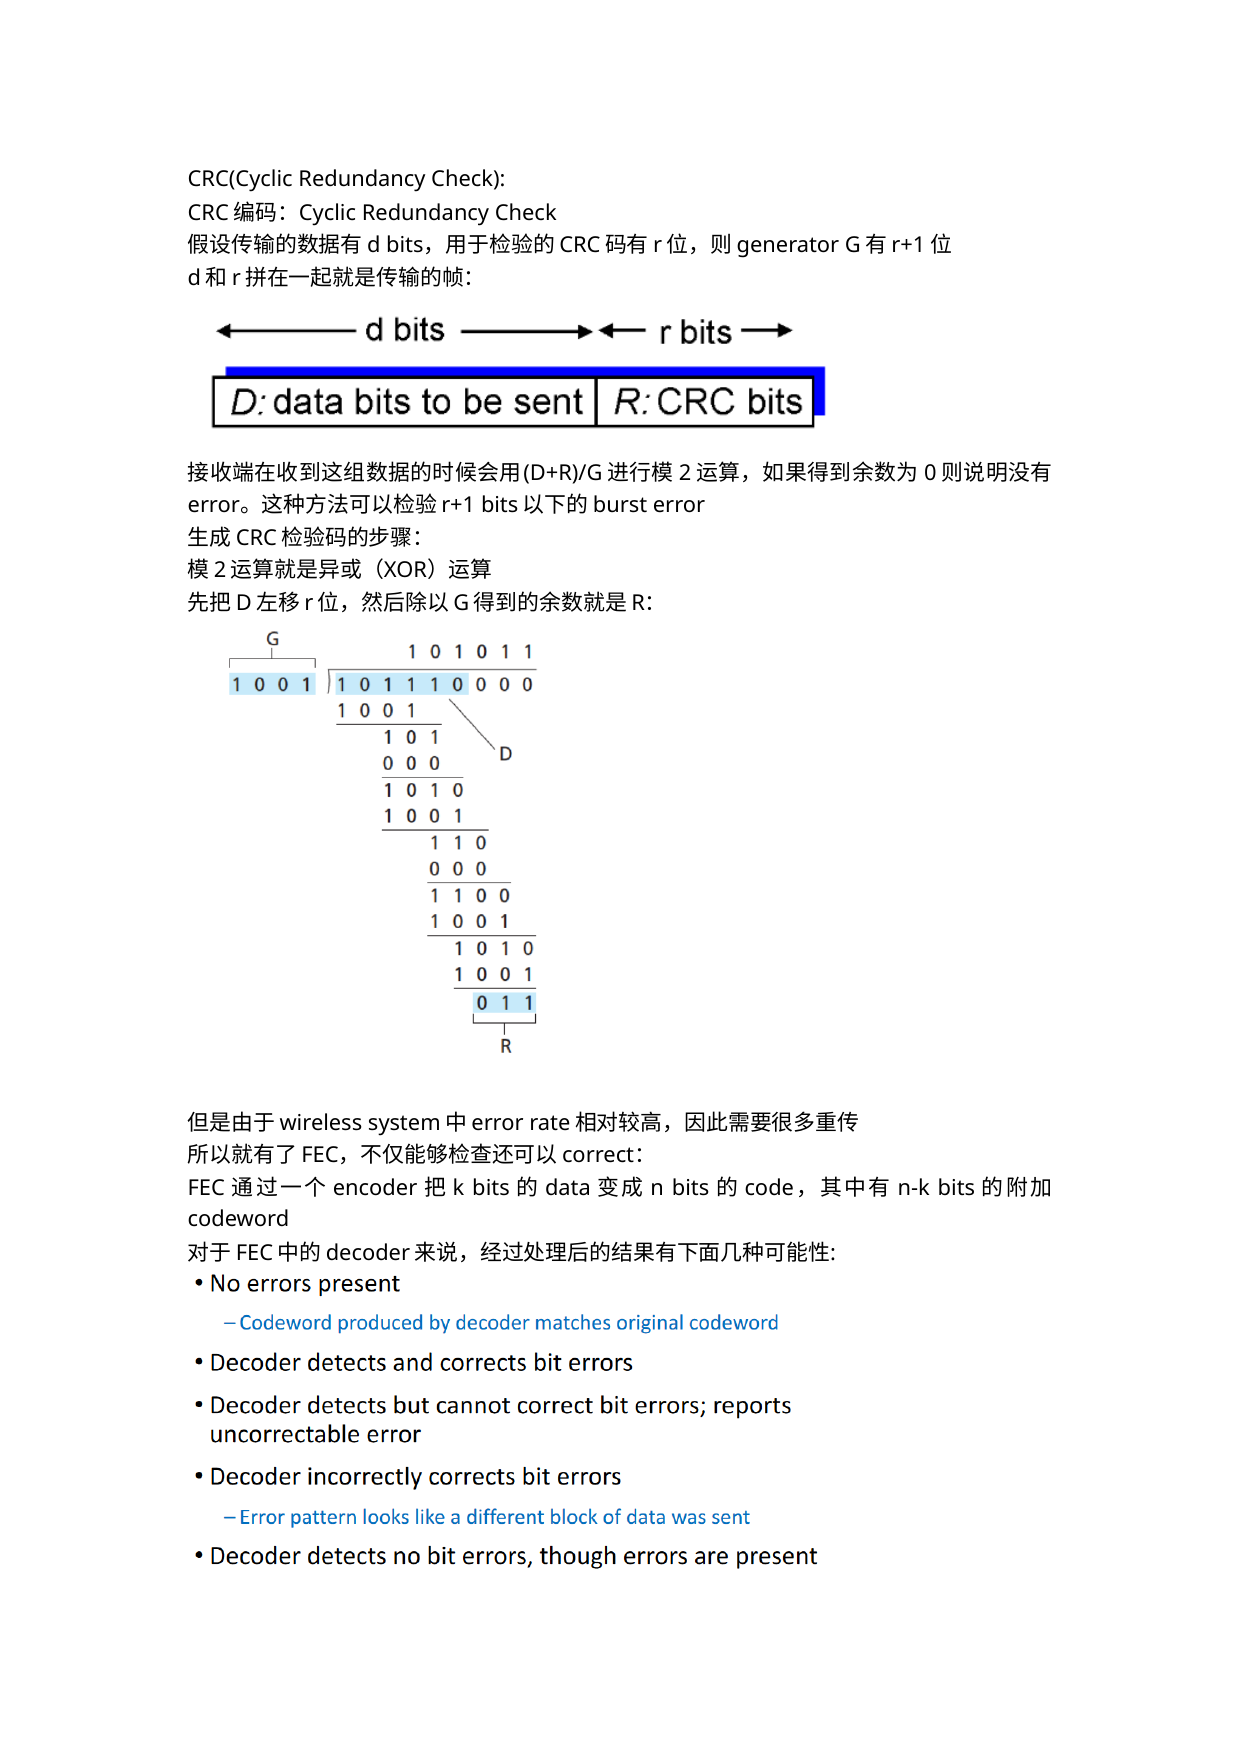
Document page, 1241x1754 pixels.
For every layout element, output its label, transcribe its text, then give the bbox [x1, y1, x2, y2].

text FEC通过一个encoder把k bits的data变成n bits的code，其中有n-k bits的附加codeword [187, 1169, 1053, 1234]
text d和r拼在一起就是传输的帧： [187, 259, 1053, 292]
text 假设传输的数据有d bits，用于检验的CRC码有r位，则generator G有r+1位 [187, 227, 1053, 259]
text 接收端在收到这组数据的时候会用(D+R)/G进行模2运算，如果得到余数为0则说明没有error。这种方法可以检验r+1 bits以下的burst error [187, 454, 1053, 519]
picture [187, 292, 840, 439]
text 但是由于wireless system中error rate相对较高，因此需要很多重传 [187, 1104, 1053, 1137]
text 所以就有了FEC，不仅能够检查还可以correct： [187, 1137, 1053, 1169]
text 先把D左移r位，然后除以G得到的余数就是R： [187, 584, 1053, 617]
text CRC编码：Cyclic Redundancy Check [187, 194, 1053, 227]
text 生成CRC检验码的步骤： [187, 519, 1053, 552]
picture [187, 1267, 842, 1585]
picture [187, 617, 574, 1064]
text CRC(Cyclic Redundancy Check): [187, 162, 1053, 194]
text 模2运算就是异或（XOR）运算 [187, 552, 1053, 584]
text 对于FEC中的decoder来说，经过处理后的结果有下面几种可能性: [187, 1234, 1053, 1267]
